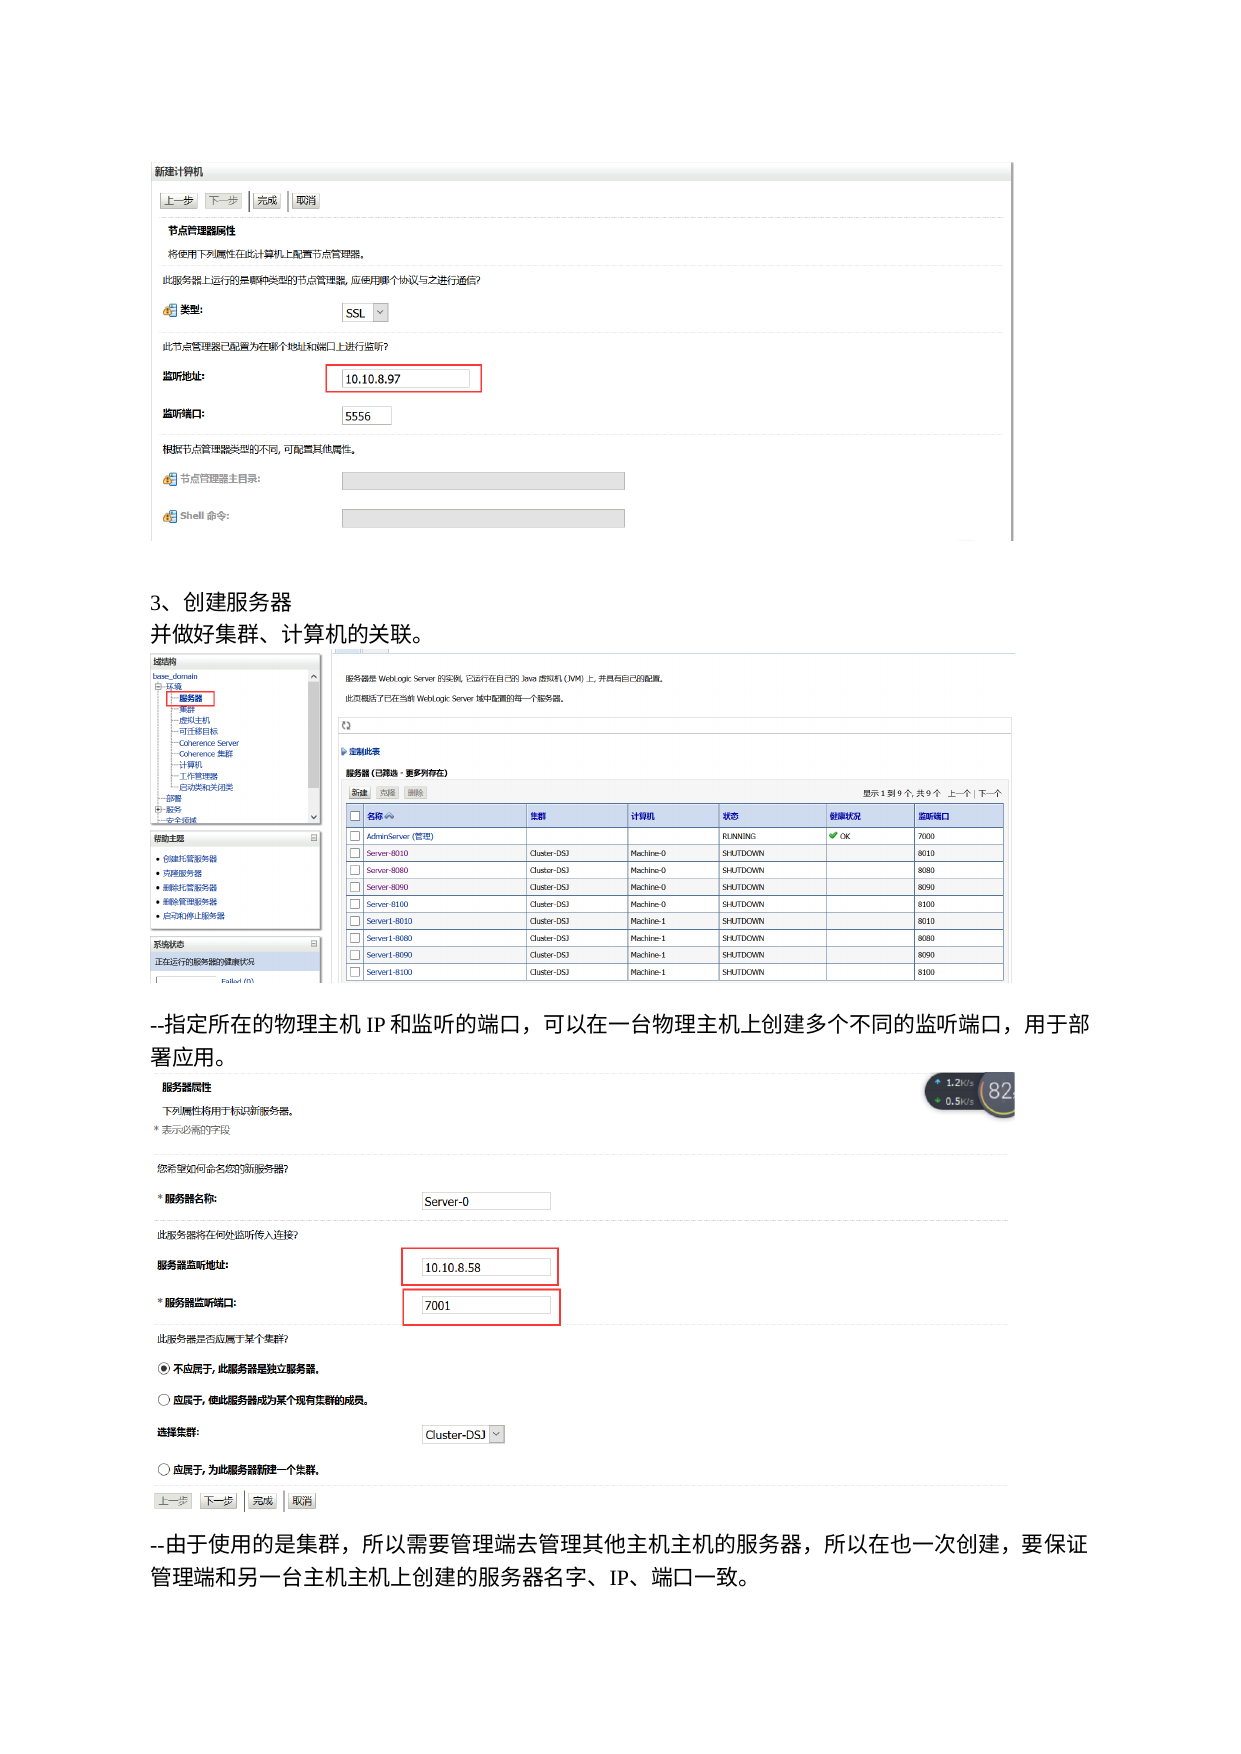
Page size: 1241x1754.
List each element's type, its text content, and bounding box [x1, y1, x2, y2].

list --由于使用的是集群，所以需要管理端去管理其他主机主机的服务器，所以在也一次创建，要保证管理端和另一台主机主机上创建的服务器名字、IP、端口一致。 [150, 1527, 1090, 1592]
picture [150, 649, 1015, 983]
list 创建服务器 [150, 584, 1090, 617]
list --指定所在的物理主机IP和监听的端口，可以在一台物理主机上创建多个不同的监听端口，用于部署应用。 [150, 1007, 1090, 1072]
list 并做好集群、计算机的关联。 [150, 617, 1090, 649]
picture [150, 1072, 1015, 1514]
picture [150, 162, 1014, 541]
